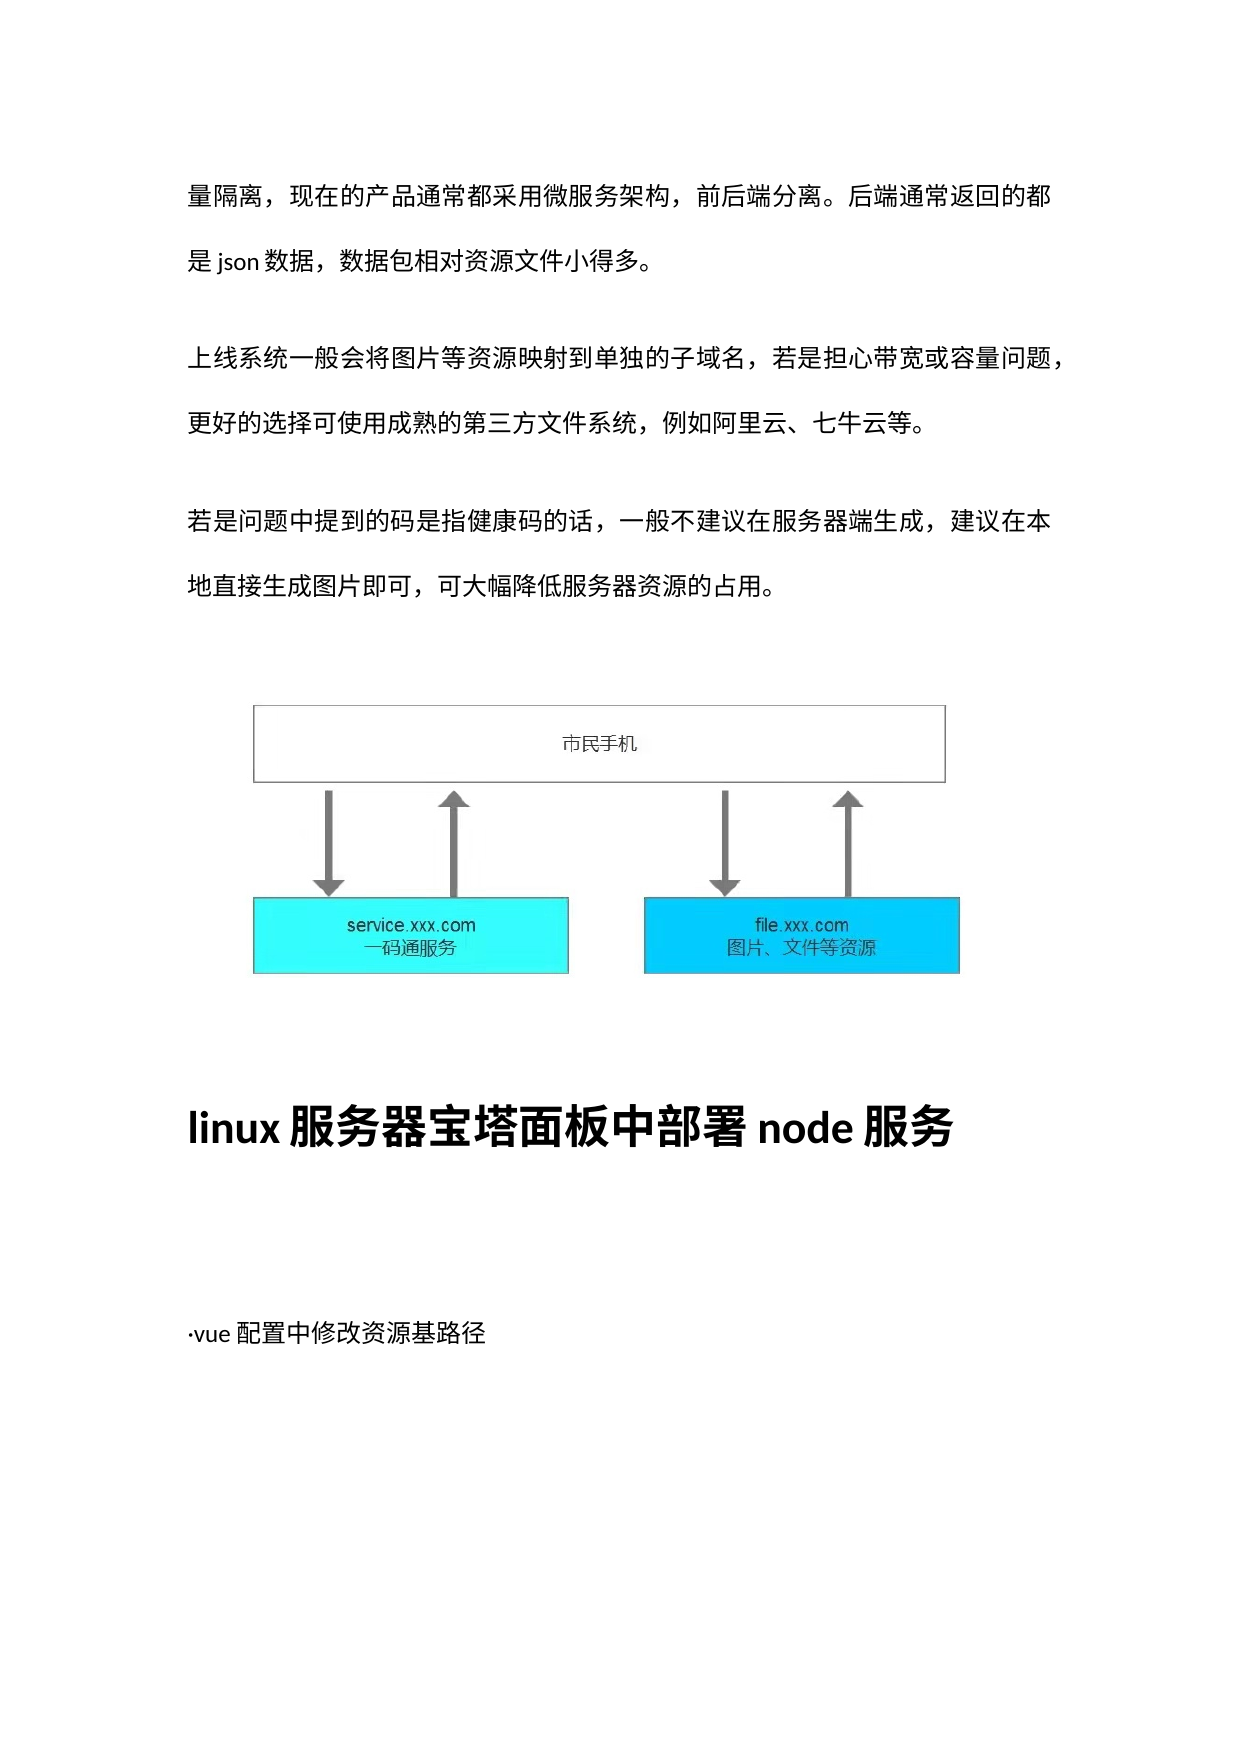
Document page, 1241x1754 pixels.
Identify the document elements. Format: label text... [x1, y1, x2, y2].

text 若是问题中提到的码是指健康码的话，一般不建议在服务器端生成，建议在本地直接生成图片即可，可大幅降低服务器资源的占用。 [187, 487, 1053, 617]
text 上线系统一般会将图片等资源映射到单独的子域名，若是担心带宽或容量问题，更好的选择可使用成熟的第三方文件系统，例如阿里云、七牛云等。 [187, 324, 1053, 454]
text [187, 162, 1053, 292]
picture [187, 649, 1044, 978]
text ·vue配置中修改资源基路径 [187, 1299, 1053, 1364]
subtitle linux服务器宝塔面板中部署node服务 [187, 1075, 1053, 1172]
